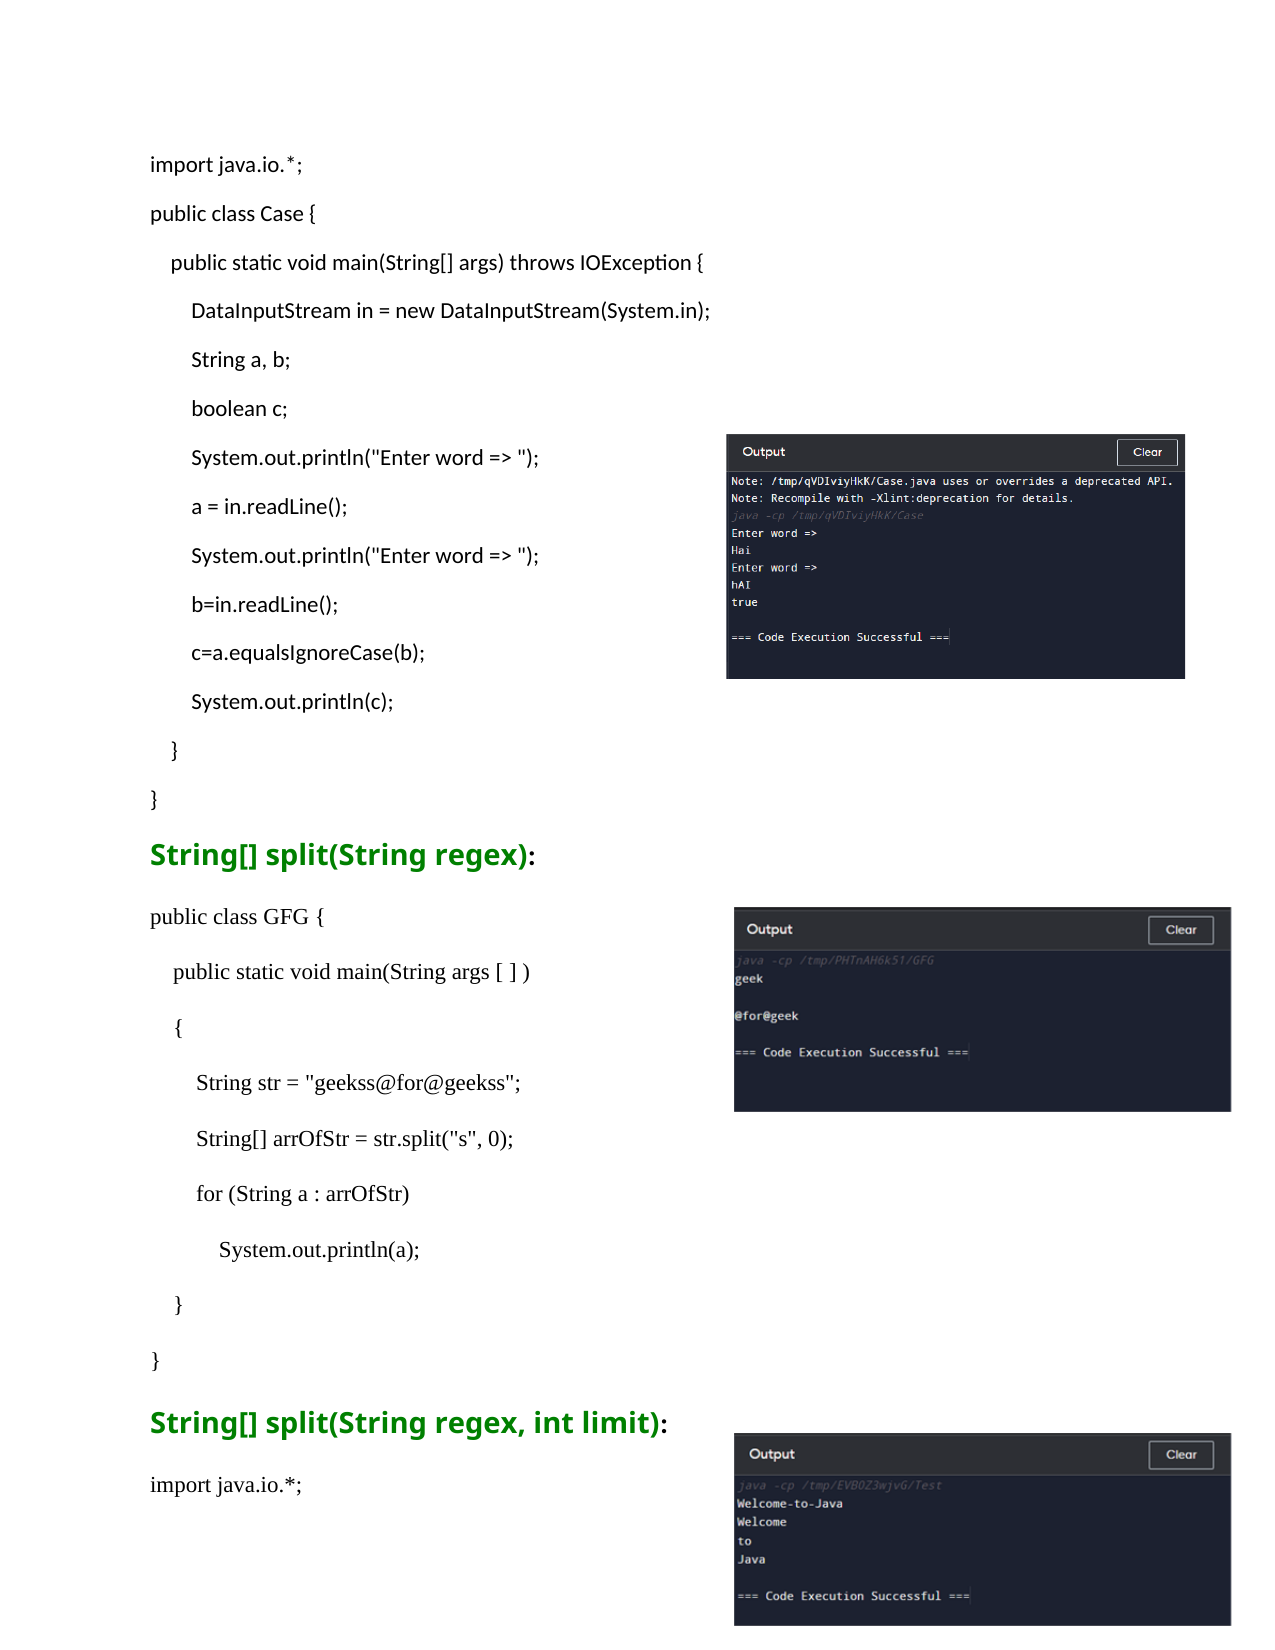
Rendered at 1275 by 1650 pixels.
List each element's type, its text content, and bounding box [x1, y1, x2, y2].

text System.out.println(a); [150, 1236, 1125, 1262]
text } [150, 1291, 1125, 1318]
text import java.io.*; [150, 1471, 732, 1498]
text import java.io.*; [150, 150, 1125, 178]
text for (String a : arrOfStr) [150, 1180, 1125, 1207]
text { [150, 1014, 732, 1040]
text System.out.println(c); [150, 687, 1125, 715]
text System.out.println("Enter word => "); [150, 443, 726, 471]
picture [732, 905, 1234, 1114]
text String a, b; [150, 345, 1125, 373]
picture [726, 434, 1185, 679]
text DataInputStream in = new DataInputStream(System.in); [150, 297, 1125, 324]
text String[] split(String regex): [150, 834, 1125, 874]
text } [150, 736, 1125, 764]
text boolean c; [150, 394, 1125, 422]
picture [732, 1431, 1234, 1628]
text a = in.readLine(); [150, 492, 726, 520]
text String str = "geekss@for@geekss"; [150, 1069, 732, 1096]
text b=in.readLine(); [150, 590, 726, 618]
text public class Case { [150, 199, 1125, 227]
text System.out.println("Enter word => "); [150, 541, 726, 569]
text String[] arrOfStr = str.split("s", 0); [150, 1125, 1125, 1151]
text public static void main(String args [ ] ) [150, 958, 732, 985]
text public static void main(String[] args) throws IOException { [150, 248, 1125, 276]
text } [150, 785, 1125, 813]
text } [150, 1347, 1125, 1373]
text public class GFG { [150, 903, 1125, 929]
text c=a.equalsIgnoreCase(b); [150, 638, 726, 667]
text String[] split(String regex, int limit): [150, 1402, 1125, 1442]
